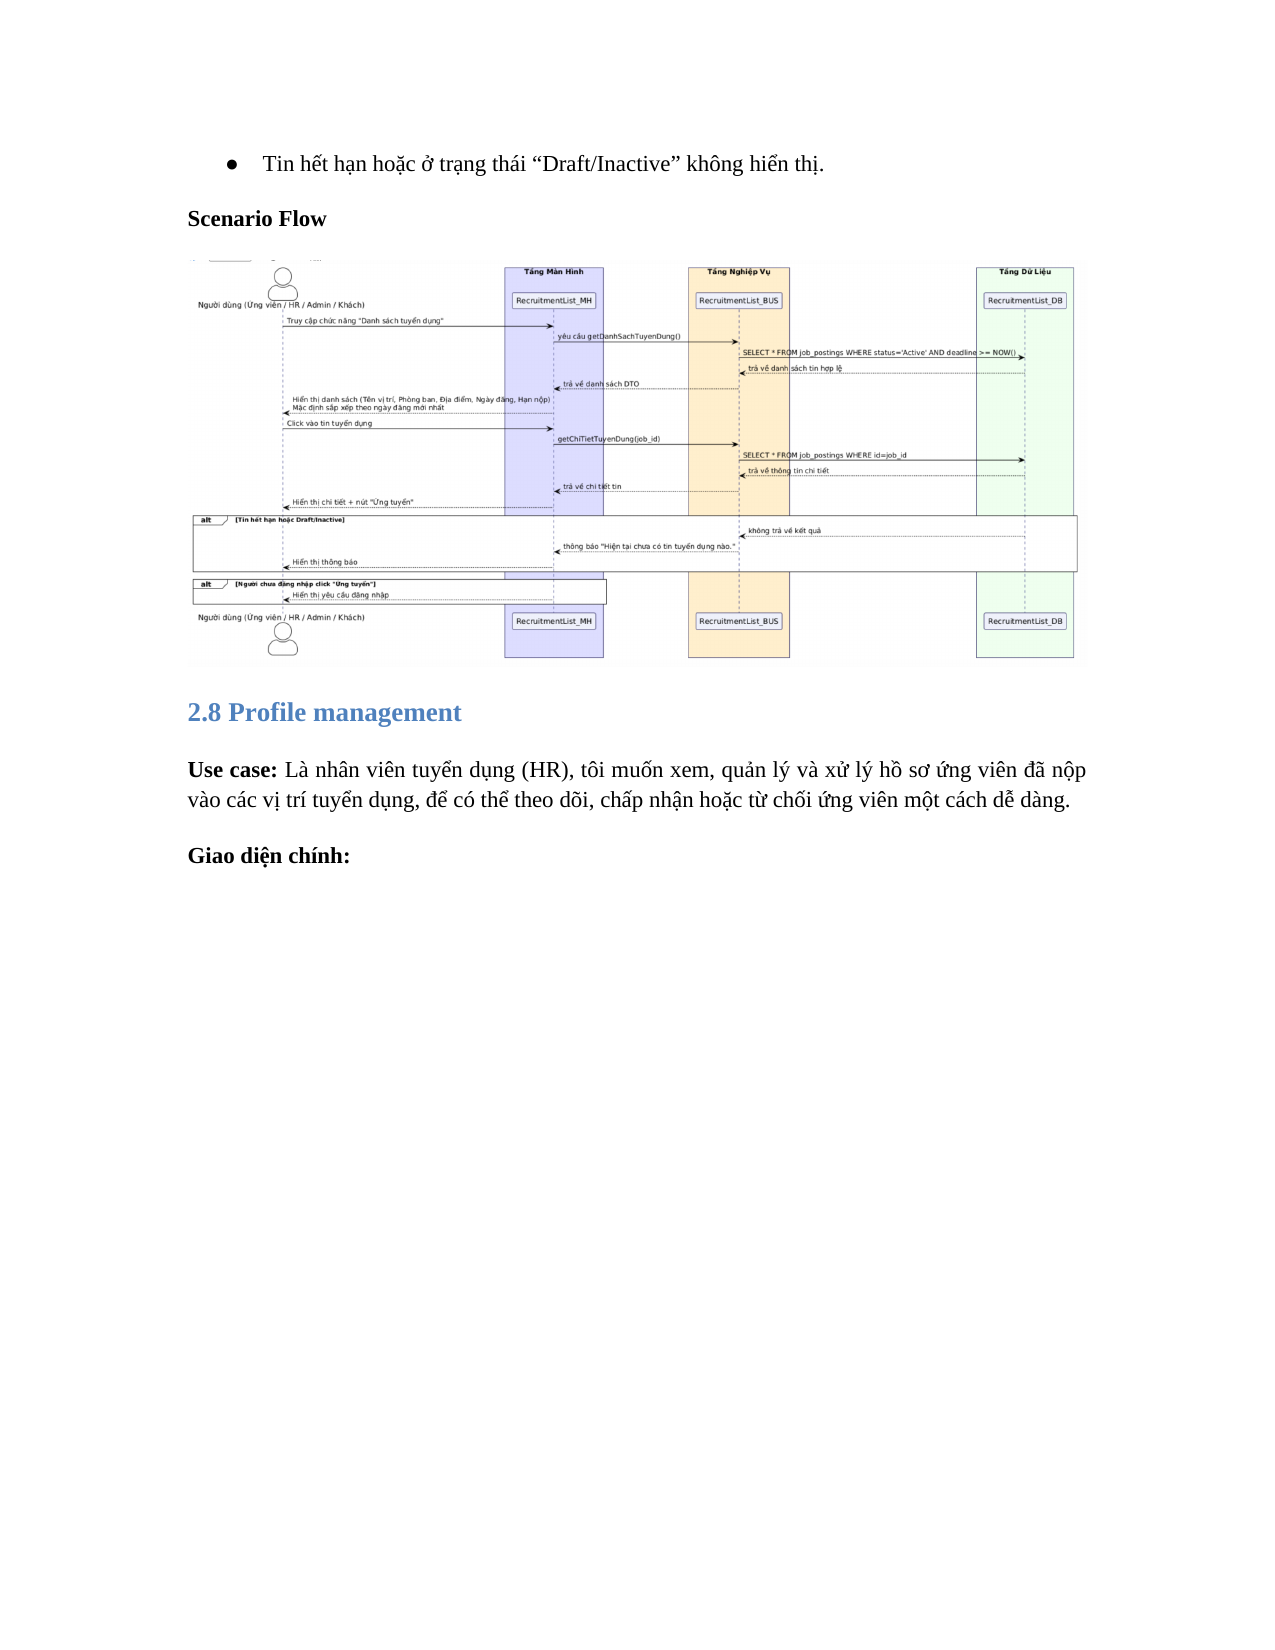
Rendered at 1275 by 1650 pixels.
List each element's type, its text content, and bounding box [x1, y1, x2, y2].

subtitle 2.8 Profile management [187, 696, 1087, 727]
picture [187, 260, 1088, 667]
text Use case: Là nhân viên tuyển dụng (HR), tôi muốn xem, quản lý và xử lý hồ sơ ứng viên đã nộp vào các vị trí tuyển dụng, để có thể theo dõi, chấp nhận hoặc từ chối ứng viên một cách dễ dàng. [187, 756, 1087, 813]
text Giao diện chính: [187, 842, 1087, 868]
text Scenario Flow [187, 205, 1087, 232]
list Tin hết hạn hoặc ở trạng thái “Draft/Inactive” không hiển thị. [225, 150, 1087, 176]
